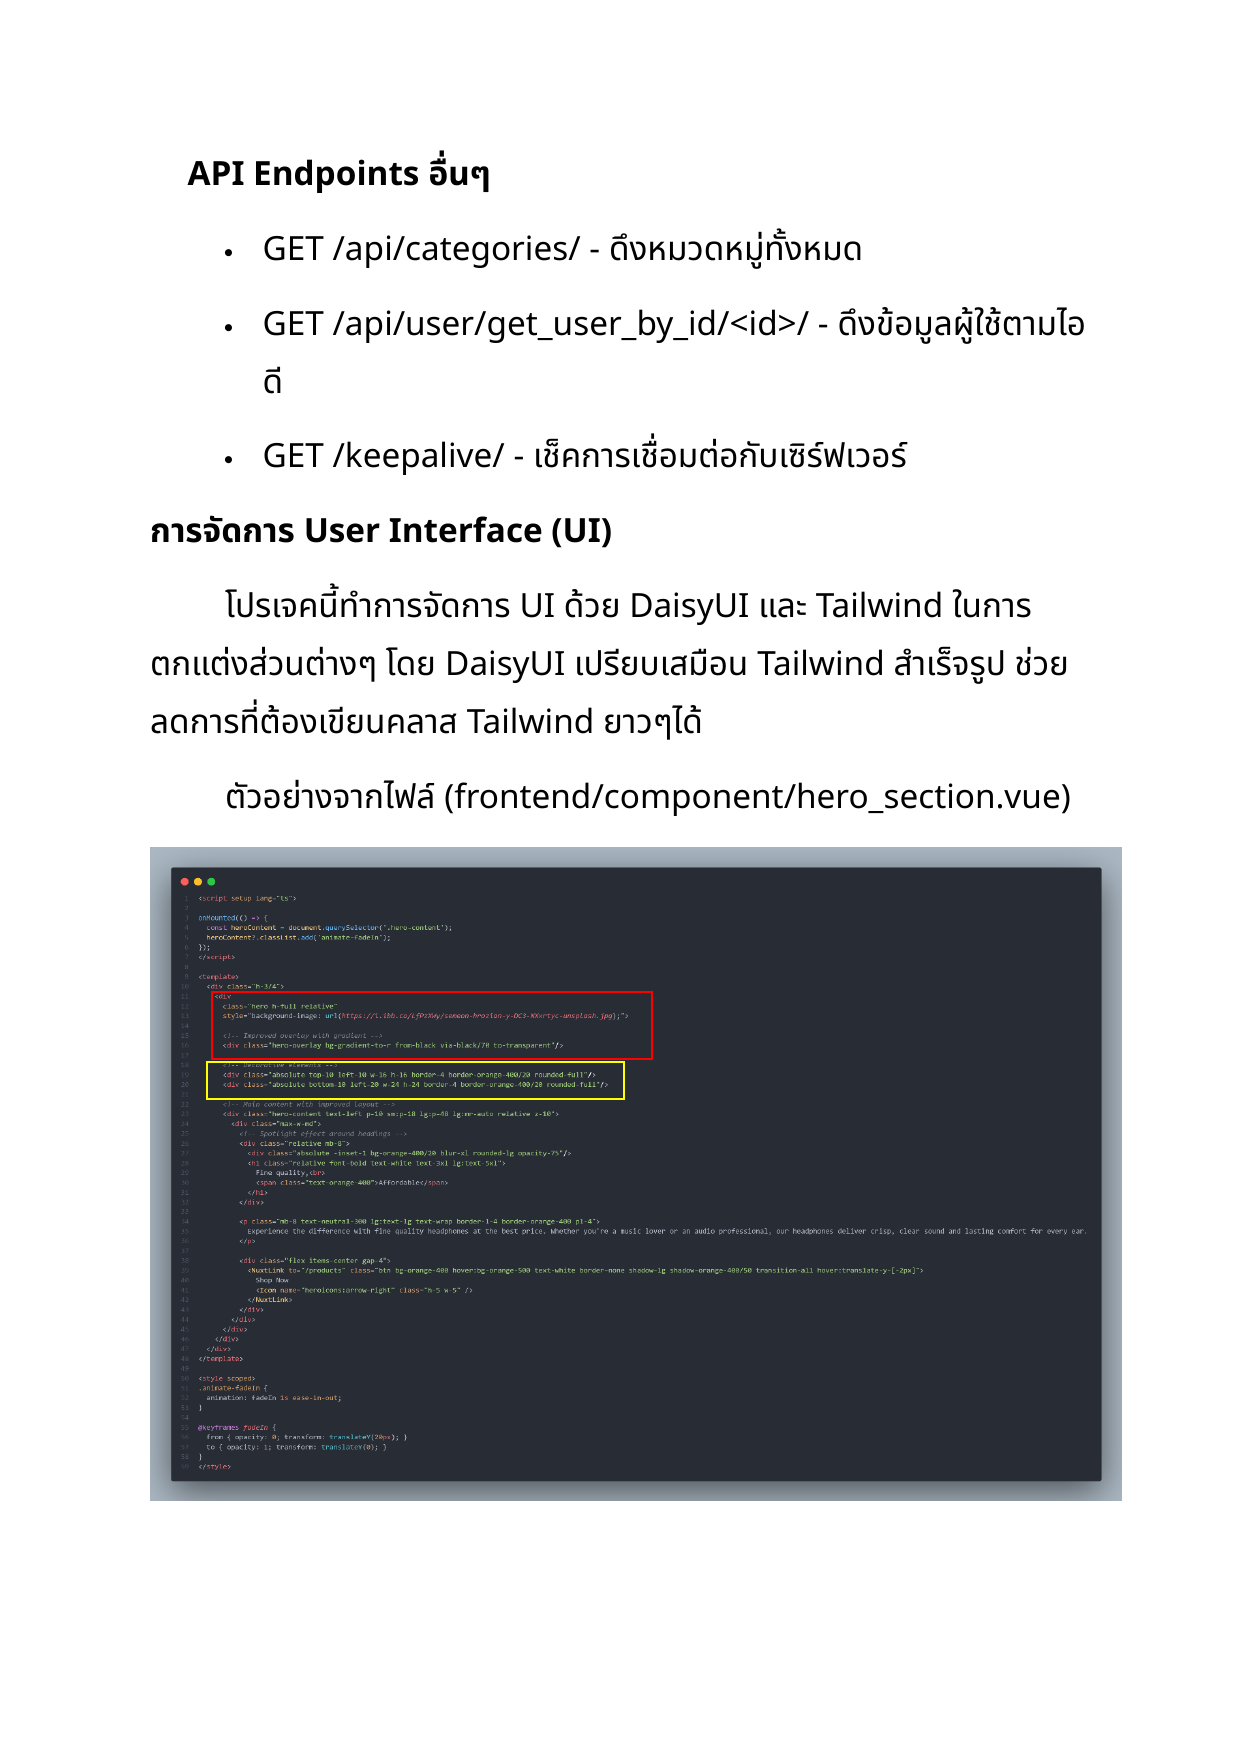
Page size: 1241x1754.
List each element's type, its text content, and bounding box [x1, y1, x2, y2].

text การจัดการ User Interface (UI) [150, 507, 1090, 558]
list GET /api/user/get_user_by_id/<id>/ - ดึงข้อมูลผู้ใช้ตามไอดี [225, 299, 1090, 408]
list GET /keepalive/ - เช็คการเชื่อมต่อกับเซิร์ฟเวอร์ [225, 432, 1090, 483]
picture [150, 847, 1122, 1501]
list GET /api/categories/ - ดึงหมวดหมู่ทั้งหมด [225, 225, 1090, 275]
text โปรเจคนี้ทำการจัดการ UI ด้วย DaisyUI และ Tailwind ในการตกแต่งส่วนต่างๆ โดย DaisyUI เปรียบเสมือน Tailwind สำเร็จรูป ช่วยลดการที่ต้องเขียนคลาส Tailwind ยาวๆได้ [150, 582, 1090, 749]
text API Endpoints อื่นๆ [187, 150, 1090, 201]
text ตัวอย่างจากไฟล์ (frontend/component/hero_section.vue) [150, 773, 1090, 823]
